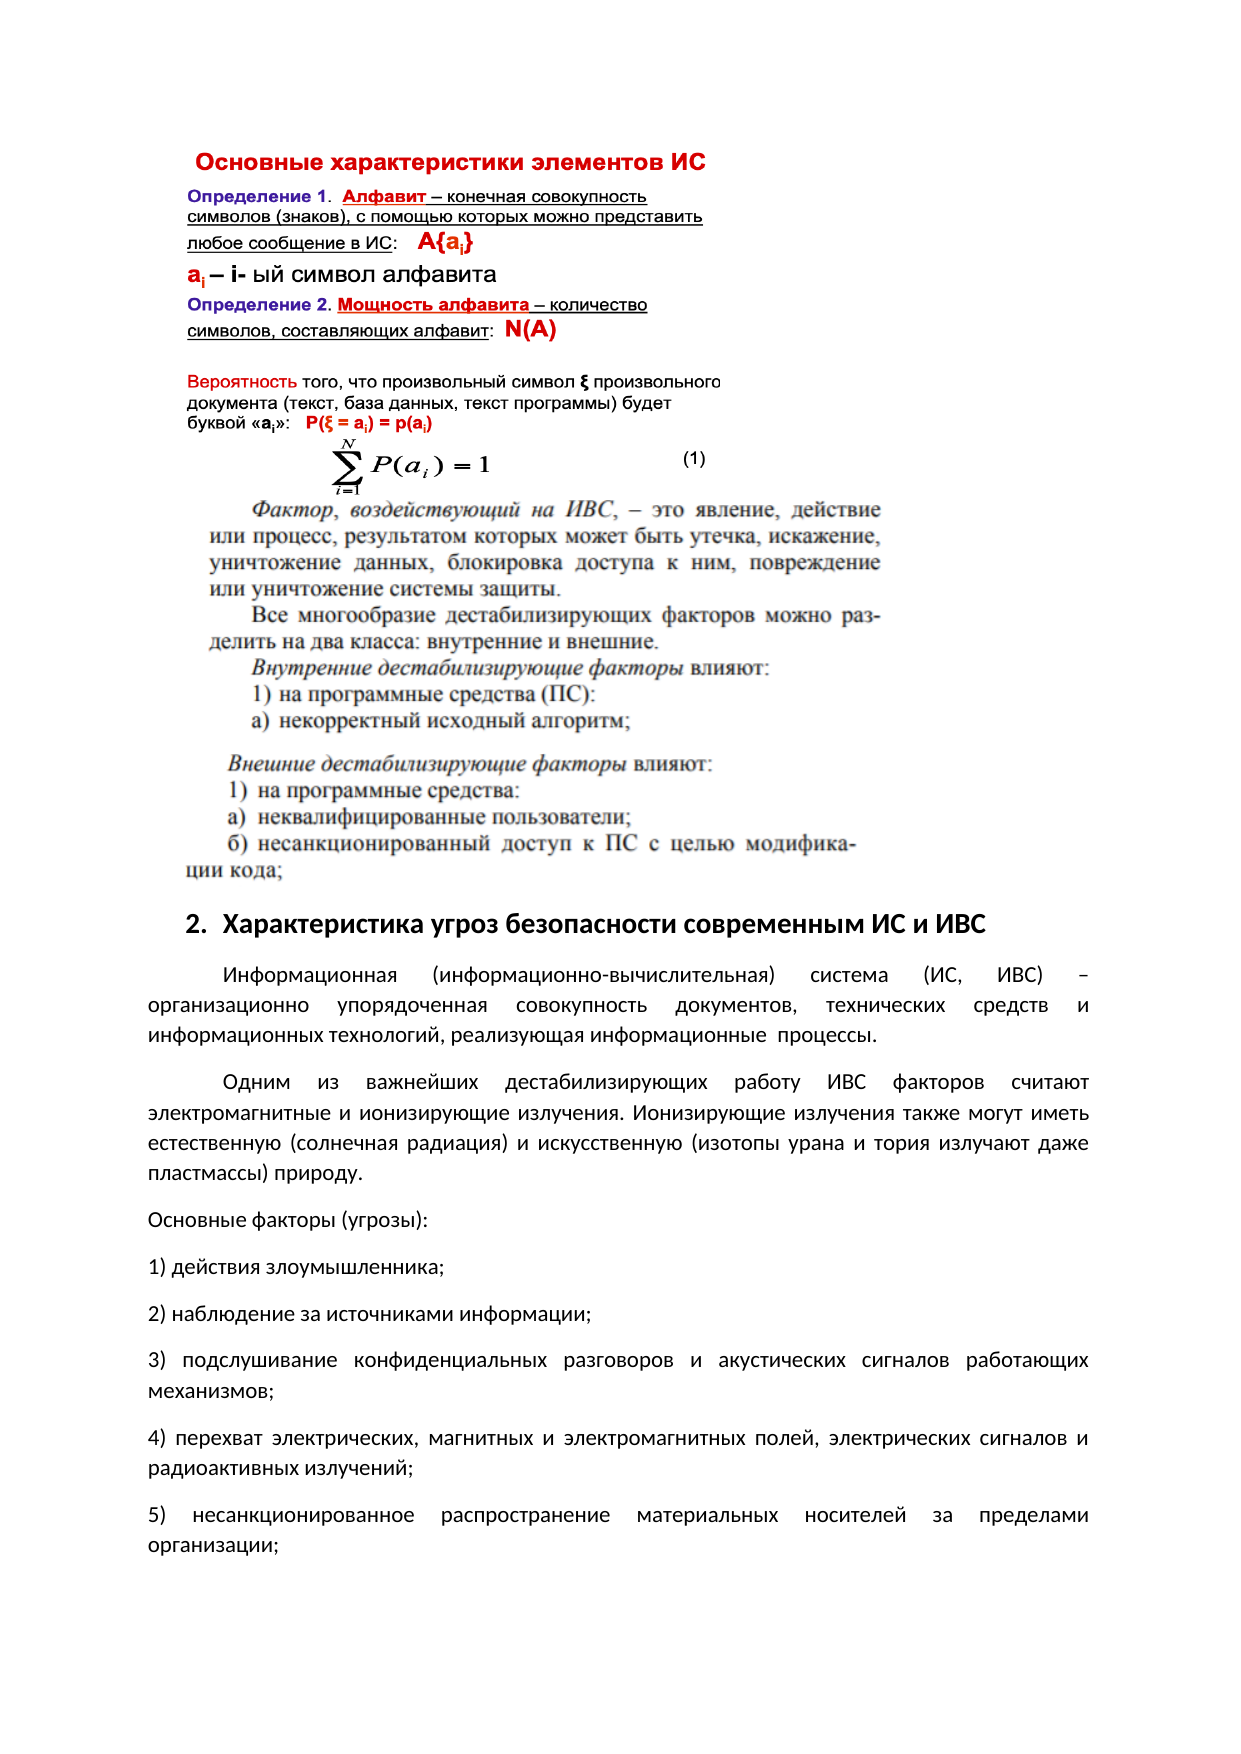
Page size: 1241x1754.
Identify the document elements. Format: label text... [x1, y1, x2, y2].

text Одним из важнейших дестабилизирующих работу ИВС факторов считают электромагнитные и ионизирующие излучения. Ионизирующие излучения также могут иметь естественную (солнечная радиация) и искусственную (изотопы урана и тория излучают даже пластмассы) природу. [148, 1067, 1090, 1186]
picture [185, 150, 720, 498]
text 5) несанкционированное распространение материальных носителей за пределами организации; [148, 1500, 1090, 1558]
text Основные факторы (угрозы): [148, 1205, 1090, 1233]
picture [185, 753, 862, 887]
text 3) подслушивание конфиденциальных разговоров и акустических сигналов работающих механизмов; [148, 1346, 1090, 1404]
text 1) действия злоумышленника; [148, 1252, 1090, 1280]
text Информационная (информационно-вычислительная) система (ИС, ИВС) – организационно упорядоченная совокупность документов, технических средств и информационных технологий, реализующая информационные процессы. [148, 960, 1090, 1049]
list Характеристика угроз безопасности современным ИС и ИВС [185, 905, 1090, 941]
text 2) наблюдение за источниками информации; [148, 1299, 1090, 1327]
text 4) перехват электрических, магнитных и электромагнитных полей, электрических сигналов и радиоактивных излучений; [148, 1423, 1090, 1481]
picture [185, 500, 891, 735]
